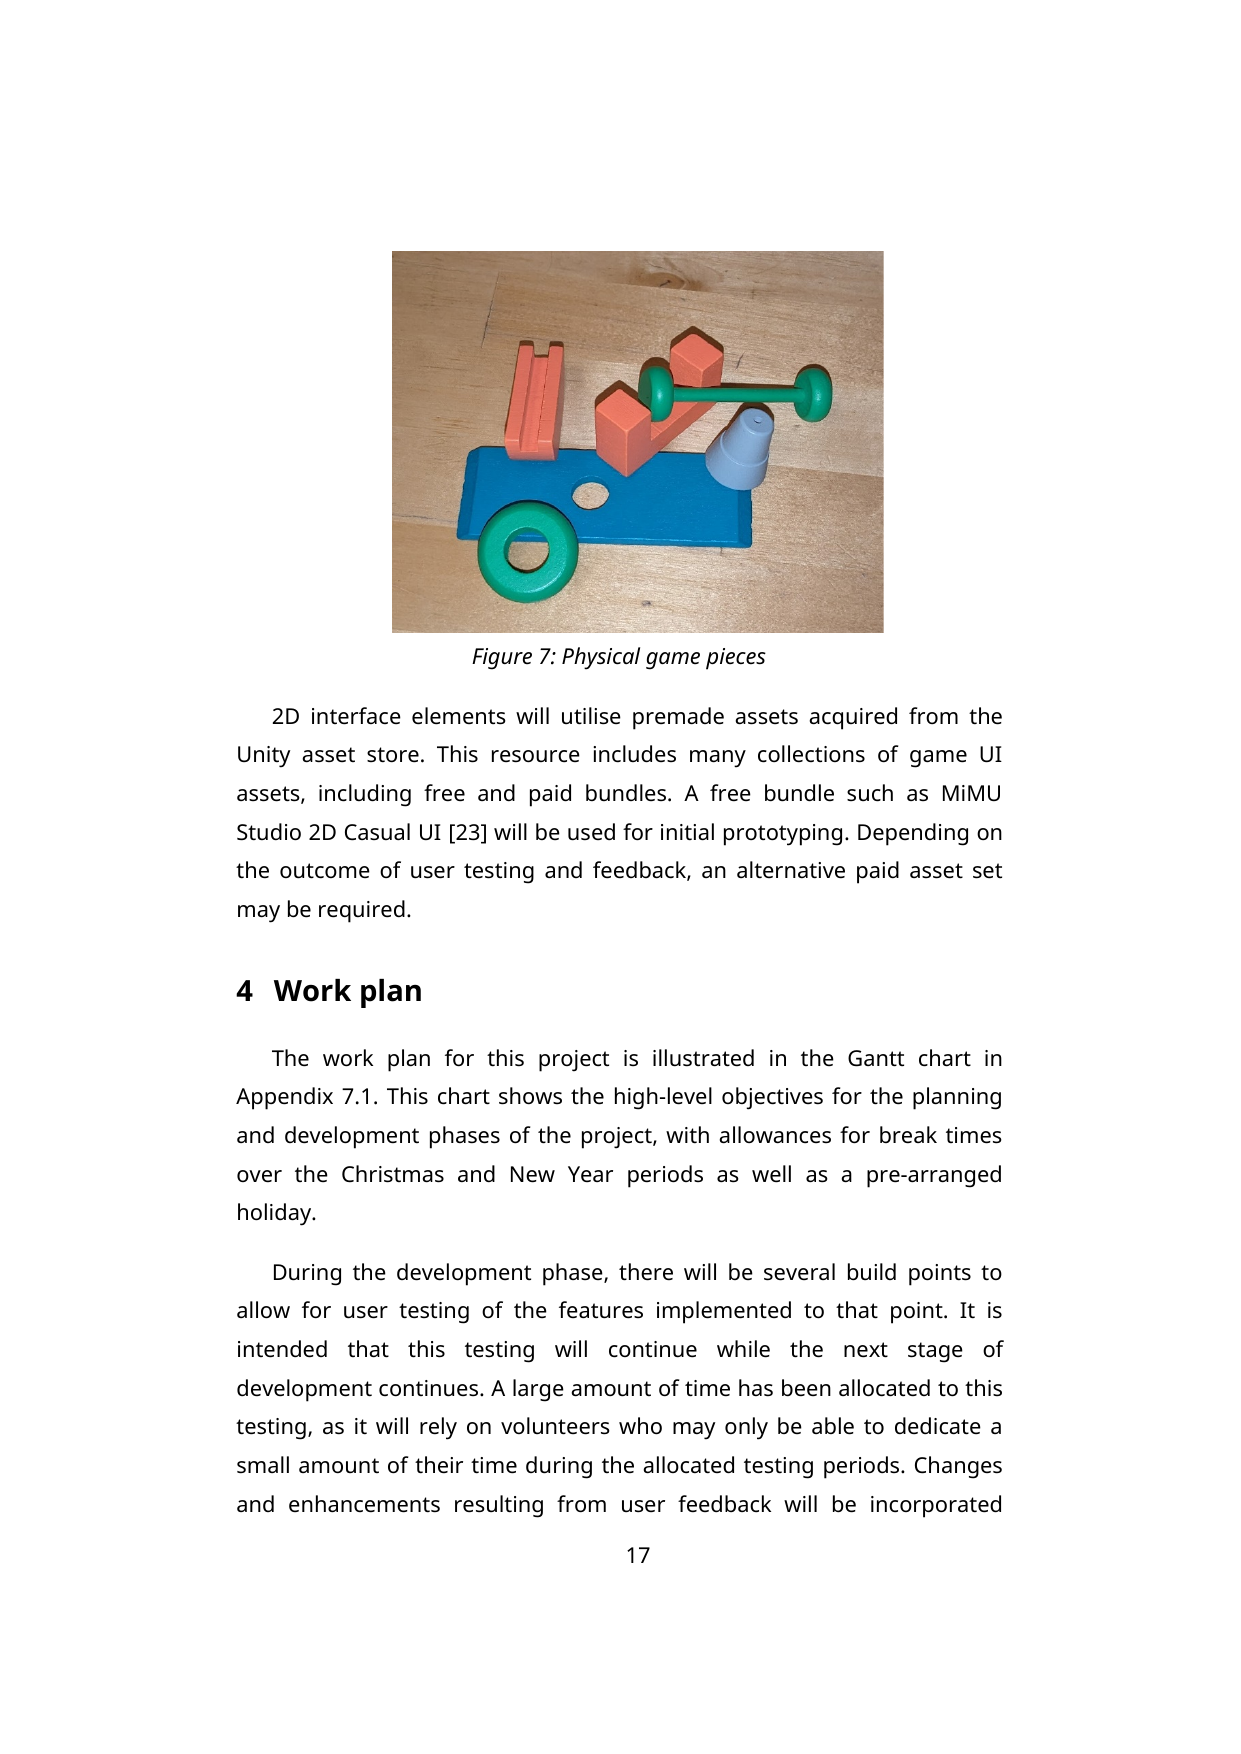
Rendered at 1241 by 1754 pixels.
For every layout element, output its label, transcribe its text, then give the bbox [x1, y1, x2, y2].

text The work plan for this project is illustrated in the Gantt chart in Appendix 7.1. This chart shows the high-level objectives for the planning and development phases of the project, with allowances for break times over the Christmas and New Year periods as well as a pre-arranged holiday. [236, 1043, 1004, 1227]
subtitle Work plan [236, 970, 1004, 1010]
text 2D interface elements will utilise premade assets acquired from the Unity asset store. This resource includes many collections of game UI assets, including free and paid bundles. A free bundle such as MiMU Studio 2D Casual UI will be used for initial prototyping. Depending on the outcome of user testing and feedback, an alternative paid asset set may be required. [236, 701, 1004, 924]
picture [392, 251, 884, 633]
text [236, 1257, 1004, 1518]
